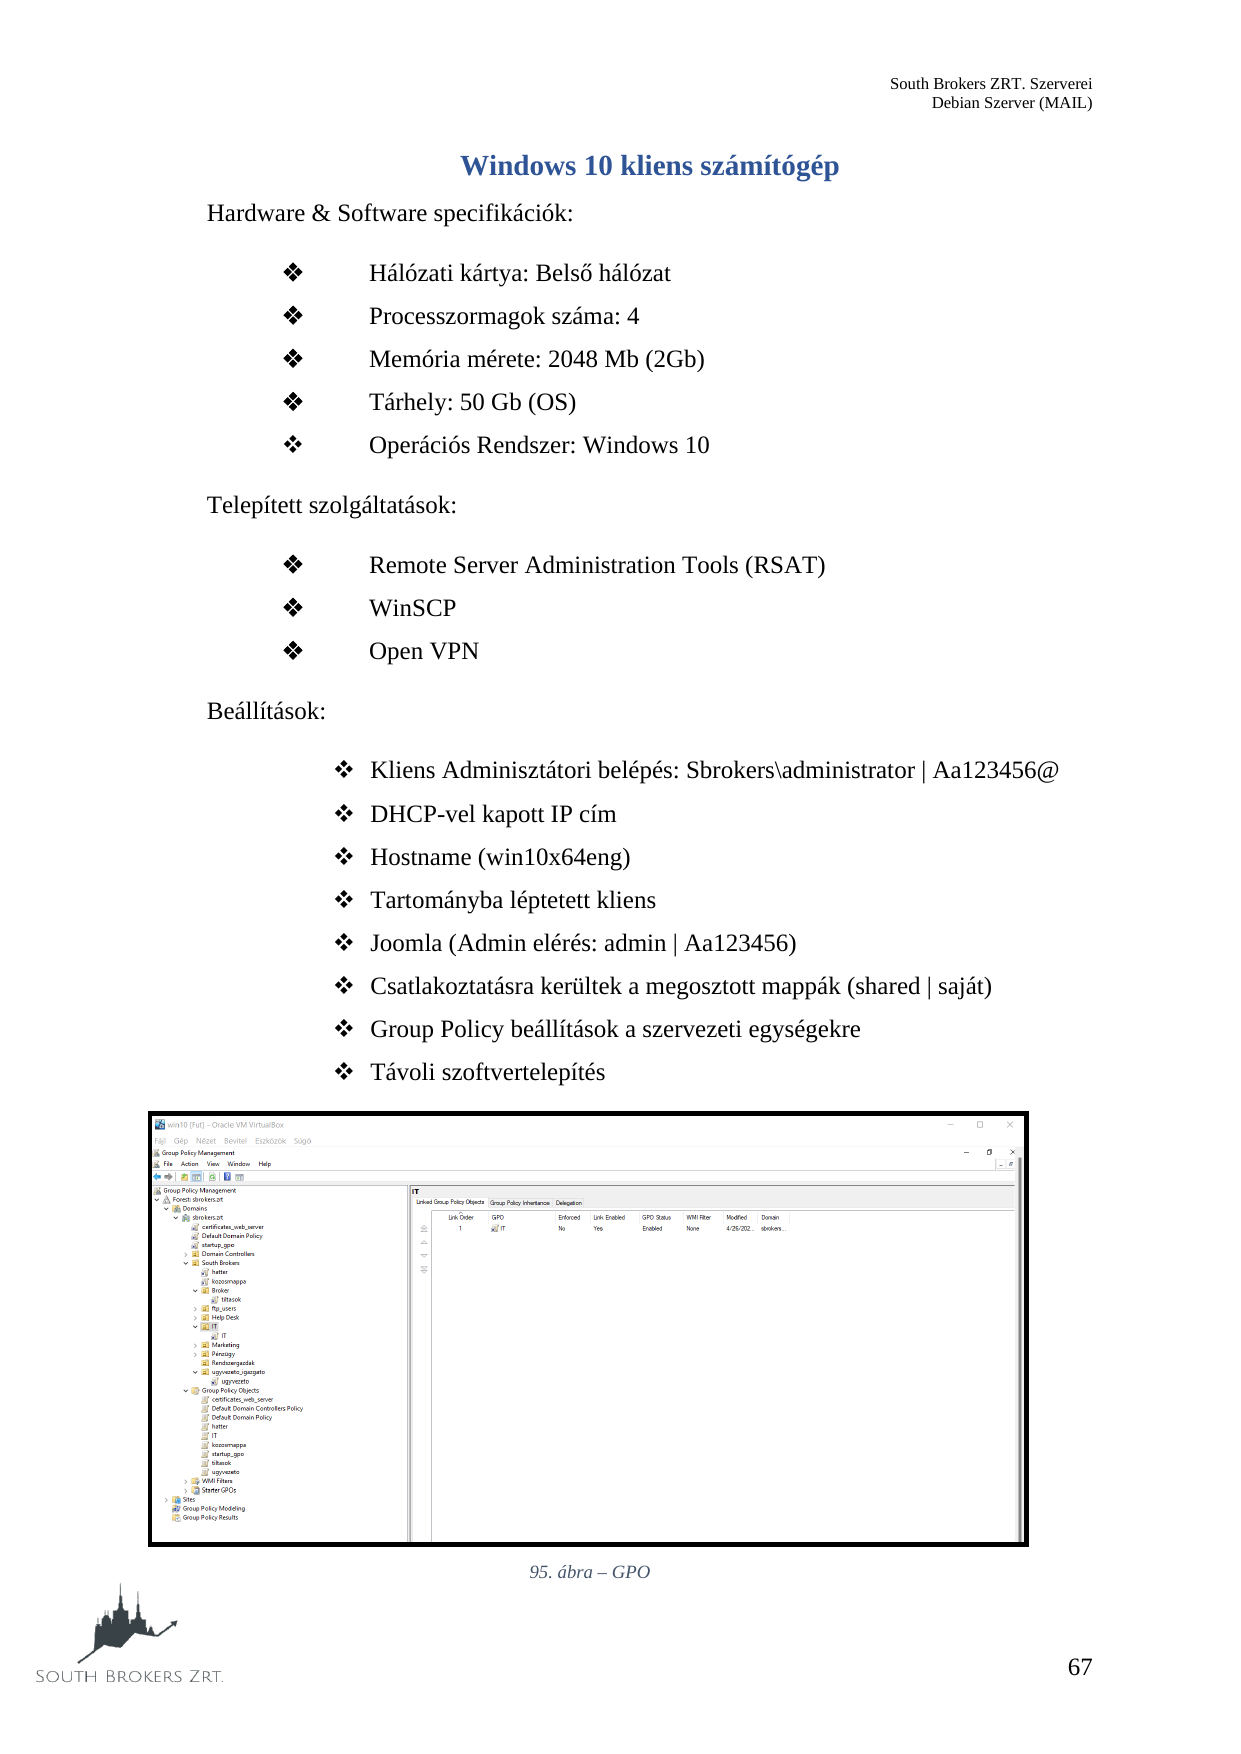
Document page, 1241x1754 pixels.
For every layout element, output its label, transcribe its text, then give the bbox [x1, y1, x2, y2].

subtitle Windows 10 kliens számítógép [148, 148, 1093, 181]
list Memória mérete: 2048 Mb (2Gb) [223, 344, 1093, 373]
list Kliens Adminisztátori belépés: Sbrokers\administrator | Aa123456@ [333, 756, 1093, 784]
list Tárhely: 50 Gb (OS) [223, 387, 1093, 416]
list Processzormagok száma: 4 [223, 301, 1093, 329]
list Távoli szoftvertelepítés [333, 1057, 1093, 1086]
list Hálózati kártya: Belső hálózat [223, 258, 1093, 286]
list DHCP-vel kapott IP cím [333, 799, 1093, 827]
text Telepített szolgáltatások: [148, 490, 1093, 519]
list Joomla (Admin elérés: admin | Aa123456) [333, 928, 1093, 957]
list Operációs Rendszer: Windows 10 [223, 430, 1093, 459]
list Remote Server Administration Tools (RSAT) [223, 550, 1093, 578]
text Beállítások: [148, 696, 1093, 724]
picture [152, 1116, 1024, 1542]
picture [0, 1531, 255, 1754]
list Hostname (win10x64eng) [333, 842, 1093, 871]
text Hardware & Software specifikációk: [148, 198, 1093, 227]
list Csatlakoztatásra kerültek a megosztott mappák (shared | saját) [333, 971, 1093, 1000]
list Group Policy beállítások a szervezeti egységekre [333, 1014, 1093, 1043]
list Tartományba léptetett kliens [333, 885, 1093, 914]
list Open VPN [223, 636, 1093, 665]
list WinSCP [223, 593, 1093, 622]
